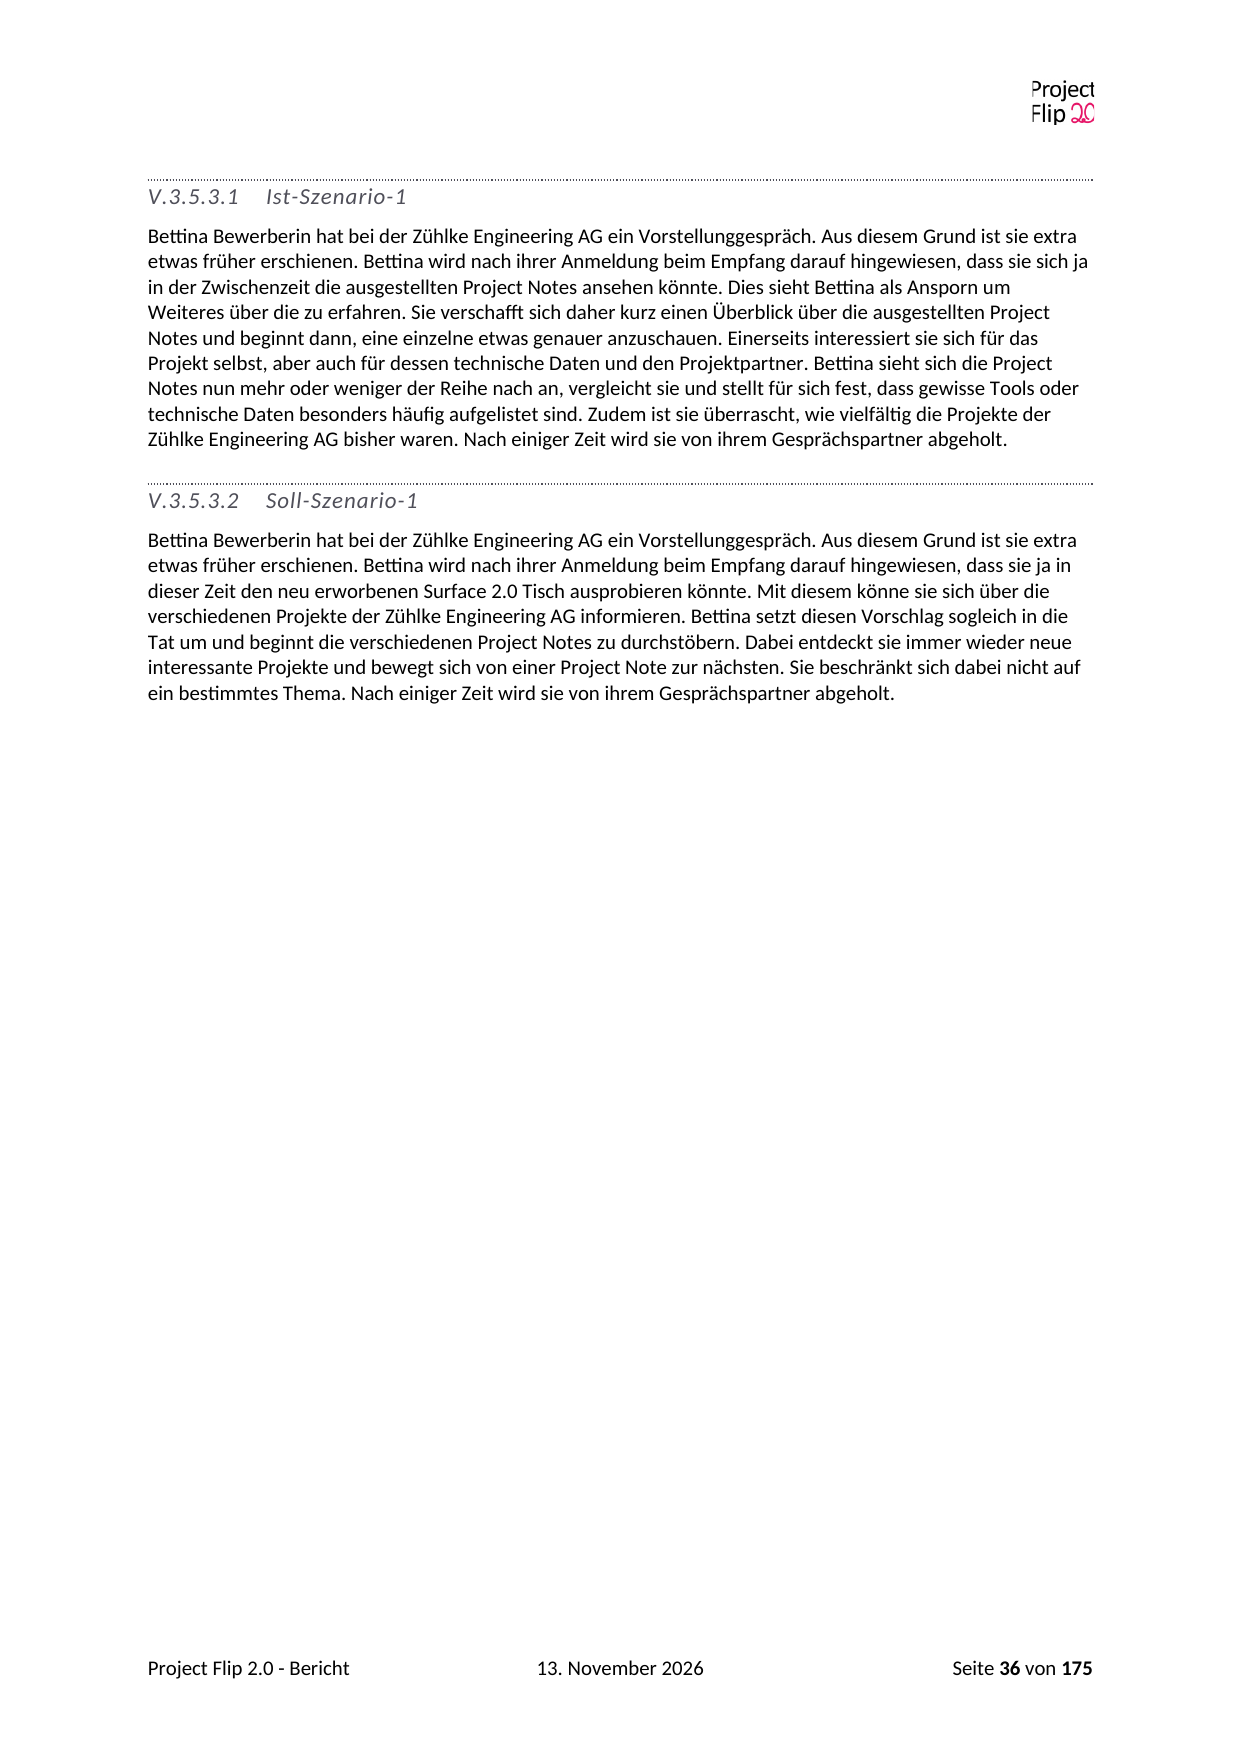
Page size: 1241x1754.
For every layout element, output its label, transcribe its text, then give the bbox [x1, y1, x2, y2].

subtitle Soll-Szenario-1 [148, 483, 1093, 515]
text Bettina Bewerberin hat bei der Zühlke Engineering AG ein Vorstellunggespräch. Aus diesem Grund ist sie extra etwas früher erschienen. Bettina wird nach ihrer Anmeldung beim Empfang darauf hingewiesen, dass sie sich ja in der Zwischenzeit die ausgestellten Project Notes ansehen könnte. Dies sieht Bettina als Ansporn um Weiteres über die zu erfahren. Sie verschafft sich daher kurz einen Überblick über die ausgestellten Project Notes und beginnt dann, eine einzelne etwas genauer anzuschauen. Einerseits interessiert sie sich für das Projekt selbst, aber auch für dessen technische Daten und den Projektpartner. Bettina sieht sich die Project Notes nun mehr oder weniger der Reihe nach an, vergleicht sie und stellt für sich fest, dass gewisse Tools oder technische Daten besonders häufig aufgelistet sind. Zudem ist sie überrascht, wie vielfältig die Projekte der Zühlke Engineering AG bisher waren. Nach einiger Zeit wird sie von ihrem Gesprächspartner abgeholt. [148, 223, 1093, 452]
text Bettina Bewerberin hat bei der Zühlke Engineering AG ein Vorstellunggespräch. Aus diesem Grund ist sie extra etwas früher erschienen. Bettina wird nach ihrer Anmeldung beim Empfang darauf hingewiesen, dass sie ja in dieser Zeit den neu erworbenen Surface 2.0 Tisch ausprobieren könnte. Mit diesem könne sie sich über die verschiedenen Projekte der Zühlke Engineering AG informieren. Bettina setzt diesen Vorschlag sogleich in die Tat um und beginnt die verschiedenen Project Notes zu durchstöbern. Dabei entdeckt sie immer wieder neue interessante Projekte und bewegt sich von einer Project Note zur nächsten. Sie beschränkt sich dabei nicht auf ein bestimmtes Thema. Nach einiger Zeit wird sie von ihrem Gesprächspartner abgeholt. [148, 527, 1093, 705]
subtitle Ist-Szenario-1 [148, 179, 1093, 211]
picture [1081, 79, 1097, 124]
